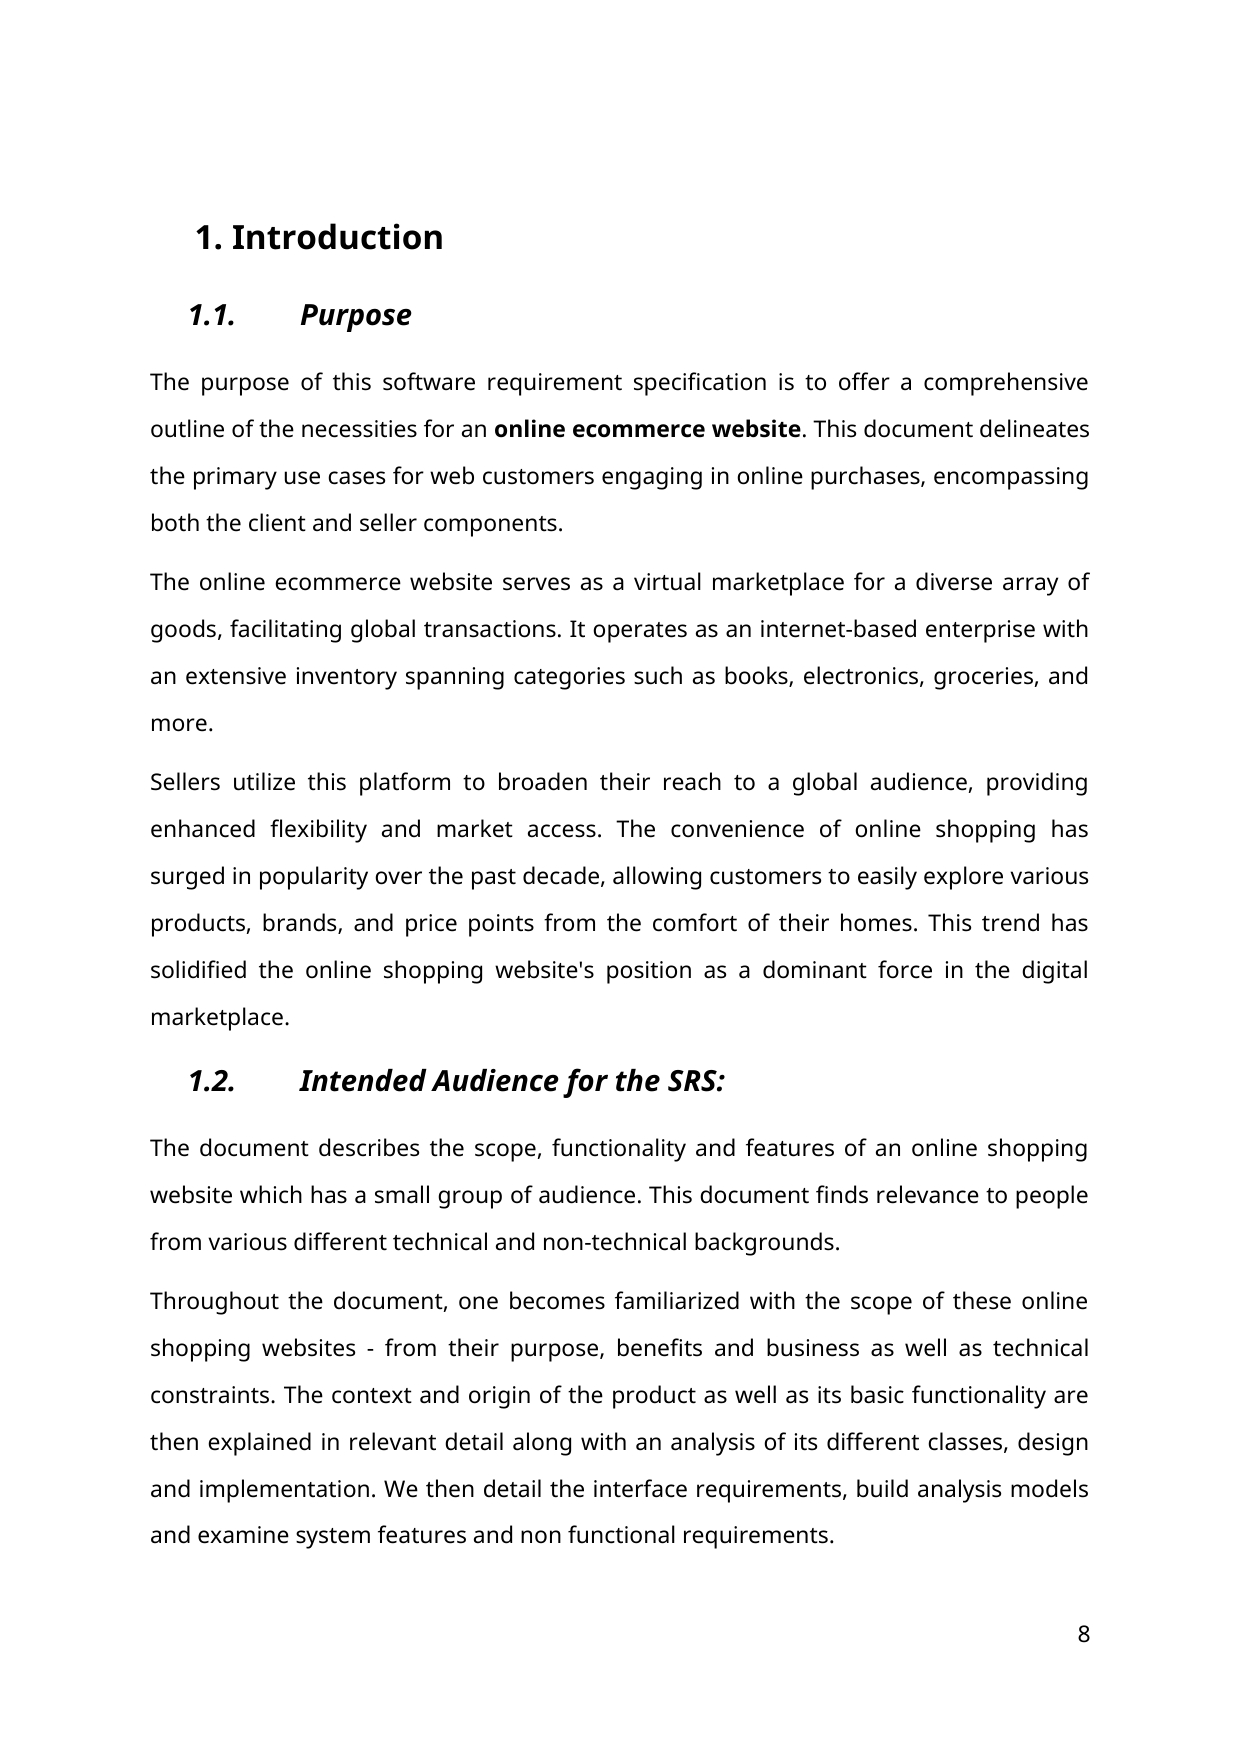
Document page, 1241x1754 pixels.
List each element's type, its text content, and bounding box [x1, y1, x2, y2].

text Introduction [194, 213, 1090, 259]
text Throughout the document, one becomes familiarized with the scope of these online shopping websites - from their purpose, benefits and business as well as technical constraints. The context and origin of the product as well as its basic functionality are then explained in relevant detail along with an analysis of its different classes, design and implementation. We then detail the interface requirements, build analysis models and examine system features and non functional requirements. [150, 1285, 1090, 1551]
text Purpose [187, 294, 1090, 334]
text The document describes the scope, functionality and features of an online shopping website which has a small group of audience. This document finds relevance to people from various different technical and non-technical backgrounds. [150, 1132, 1090, 1257]
text Sellers utilize this platform to broaden their reach to a global audience, providing enhanced flexibility and market access. The convenience of online shopping has surged in popularity over the past decade, allowing customers to easily explore various products, brands, and price points from the comfort of their homes. This trend has solidified the online shopping website's position as a dominant force in the digital marketplace. [150, 766, 1090, 1032]
text The purpose of this software requirement specification is to offer a comprehensive outline of the necessities for an online ecommerce website. This document delineates the primary use cases for web customers engaging in online purchases, encompassing both the client and seller components. [150, 366, 1090, 538]
text Intended Audience for the SRS: [187, 1060, 1090, 1099]
text The online ecommerce website serves as a virtual marketplace for a diverse array of goods, facilitating global transactions. It operates as an internet-based enterprise with an extensive inventory spanning categories such as books, electronics, groceries, and more. [150, 566, 1090, 738]
